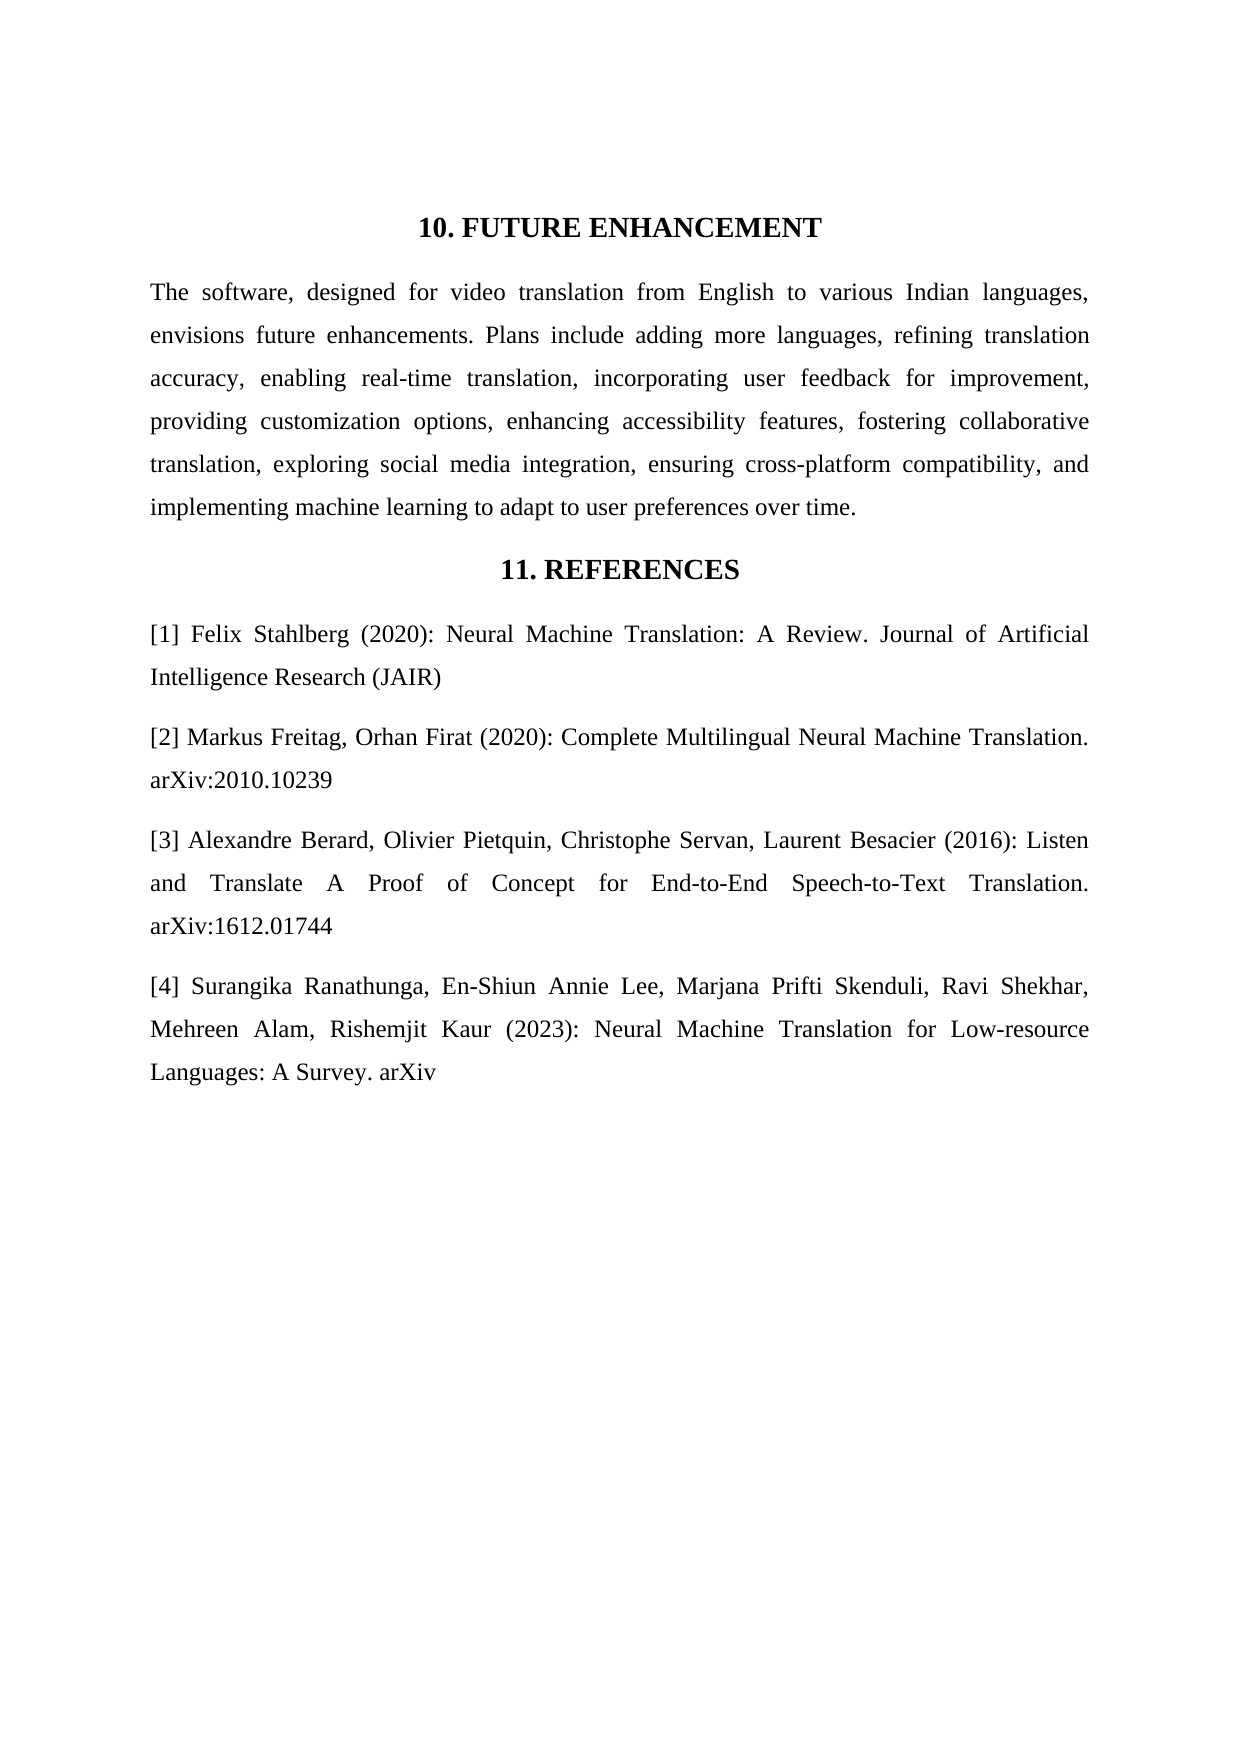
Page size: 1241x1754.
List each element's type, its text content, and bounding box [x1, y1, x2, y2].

text 10. FUTURE ENHANCEMENT [150, 210, 1090, 243]
text [1] Felix Stahlberg (2020): Neural Machine Translation: A Review. Journal of Artificial Intelligence Research (JAIR) [150, 619, 1090, 691]
text [4] Surangika Ranathunga, En-Shiun Annie Lee, Marjana Prifti Skenduli, Ravi Shekhar, Mehreen Alam, Rishemjit Kaur (2023): Neural Machine Translation for Low-resource Languages: A Survey. arXiv [150, 971, 1090, 1086]
text 11. REFERENCES [150, 552, 1090, 586]
text [3] Alexandre Berard, Olivier Pietquin, Christophe Servan, Laurent Besacier (2016): Listen and Translate A Proof of Concept for End-to-End Speech-to-Text Translation. arXiv:1612.01744 [150, 825, 1090, 940]
text The software, designed for video translation from English to various Indian languages, envisions future enhancements. Plans include adding more languages, refining translation accuracy, enabling real-time translation, incorporating user feedback for improvement, providing customization options, enhancing accessibility features, fostering collaborative translation, exploring social media integration, ensuring cross-platform compatibility, and implementing machine learning to adapt to user preferences over time. [150, 277, 1090, 521]
text [2] Markus Freitag, Orhan Firat (2020): Complete Multilingual Neural Machine Translation. arXiv:2010.10239 [150, 722, 1090, 794]
